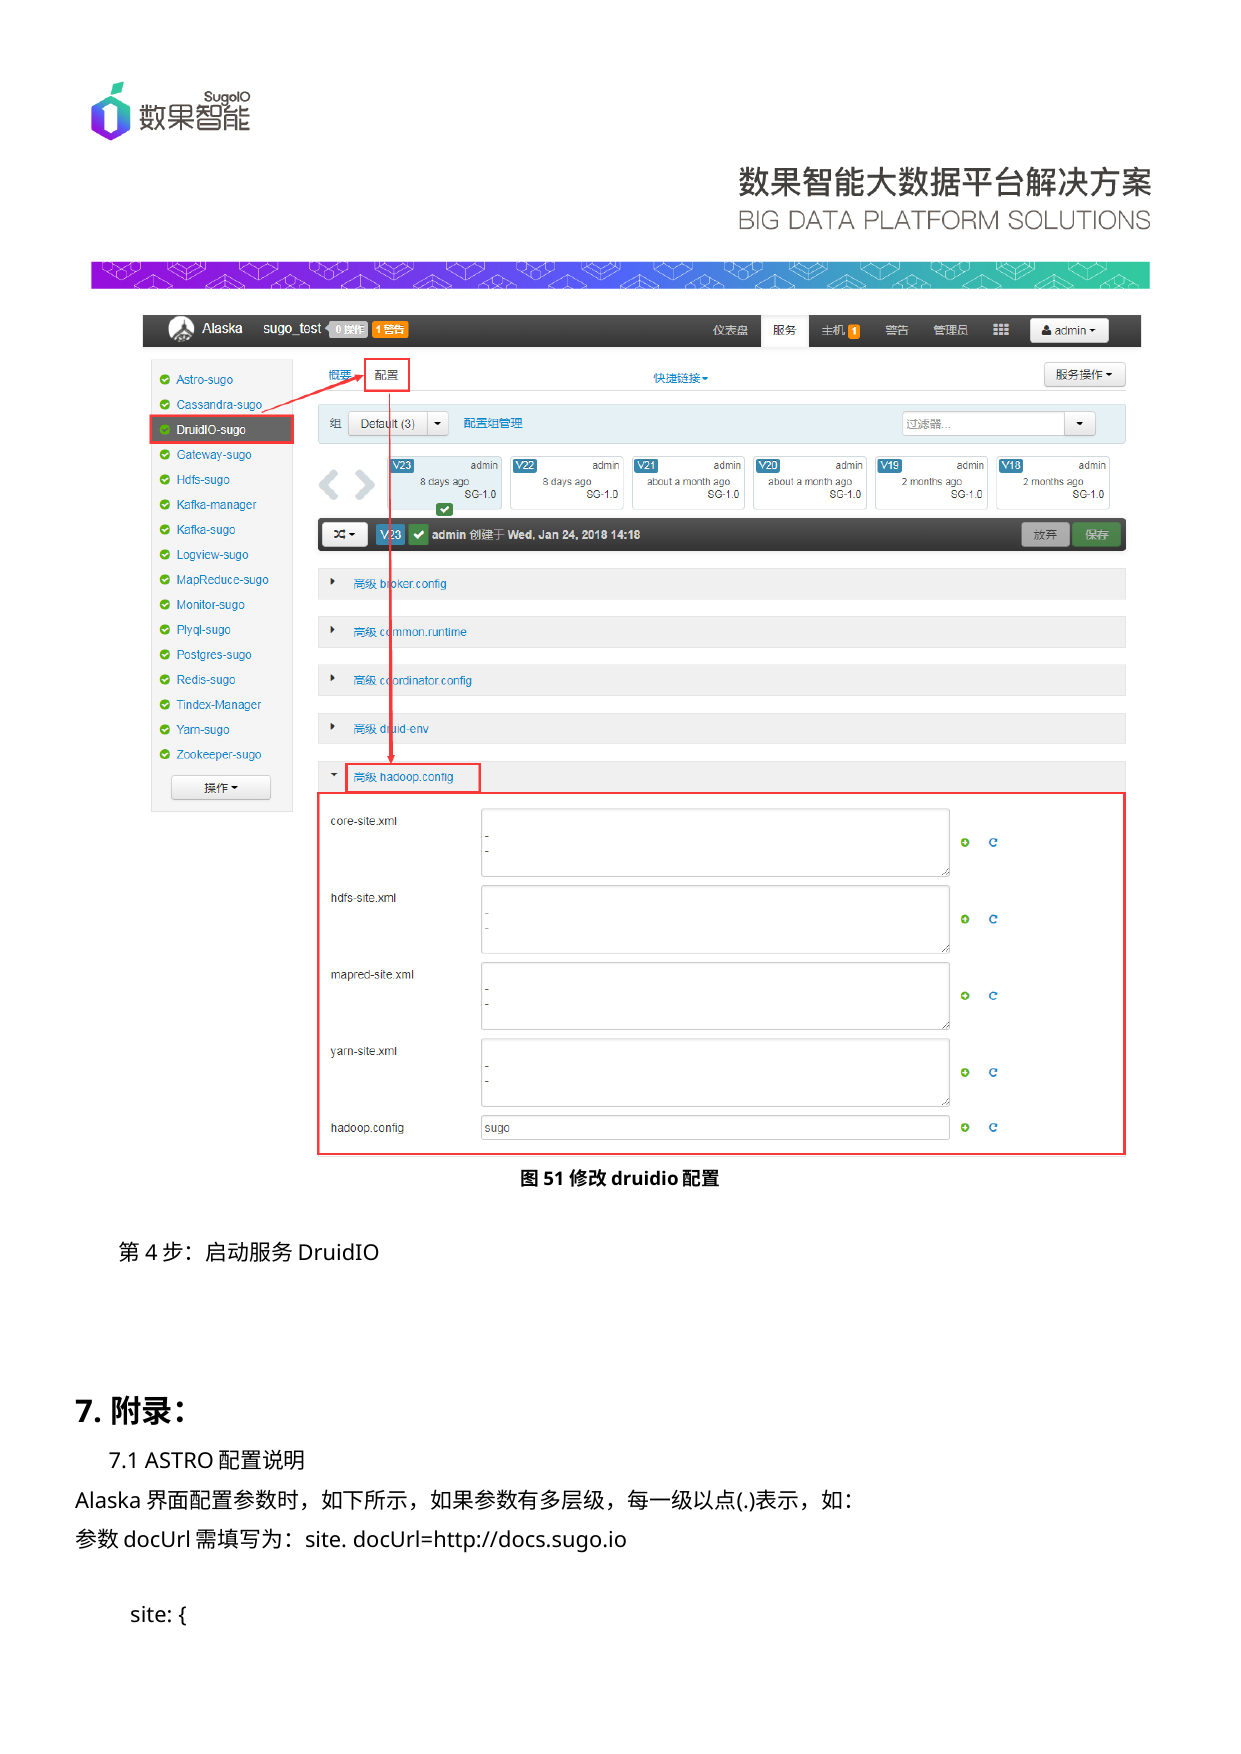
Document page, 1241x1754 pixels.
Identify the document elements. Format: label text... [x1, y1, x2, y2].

text 7. 附录： [75, 1386, 1165, 1432]
text 参数docUrl需填写为：site. docUrl=http://docs.sugo.io [75, 1522, 1165, 1554]
picture [142, 315, 1142, 1158]
picture [75, 75, 1166, 302]
text 图51 修改druidio配置 [75, 1164, 1165, 1191]
text Alaska界面配置参数时，如下所示，如果参数有多层级，每一级以点(.)表示，如： [75, 1483, 1165, 1514]
text 第4步：启动服务DruidIO [75, 1235, 1165, 1267]
text site: { [75, 1599, 1165, 1629]
text 7.1 ASTRO配置说明 [75, 1443, 1165, 1475]
